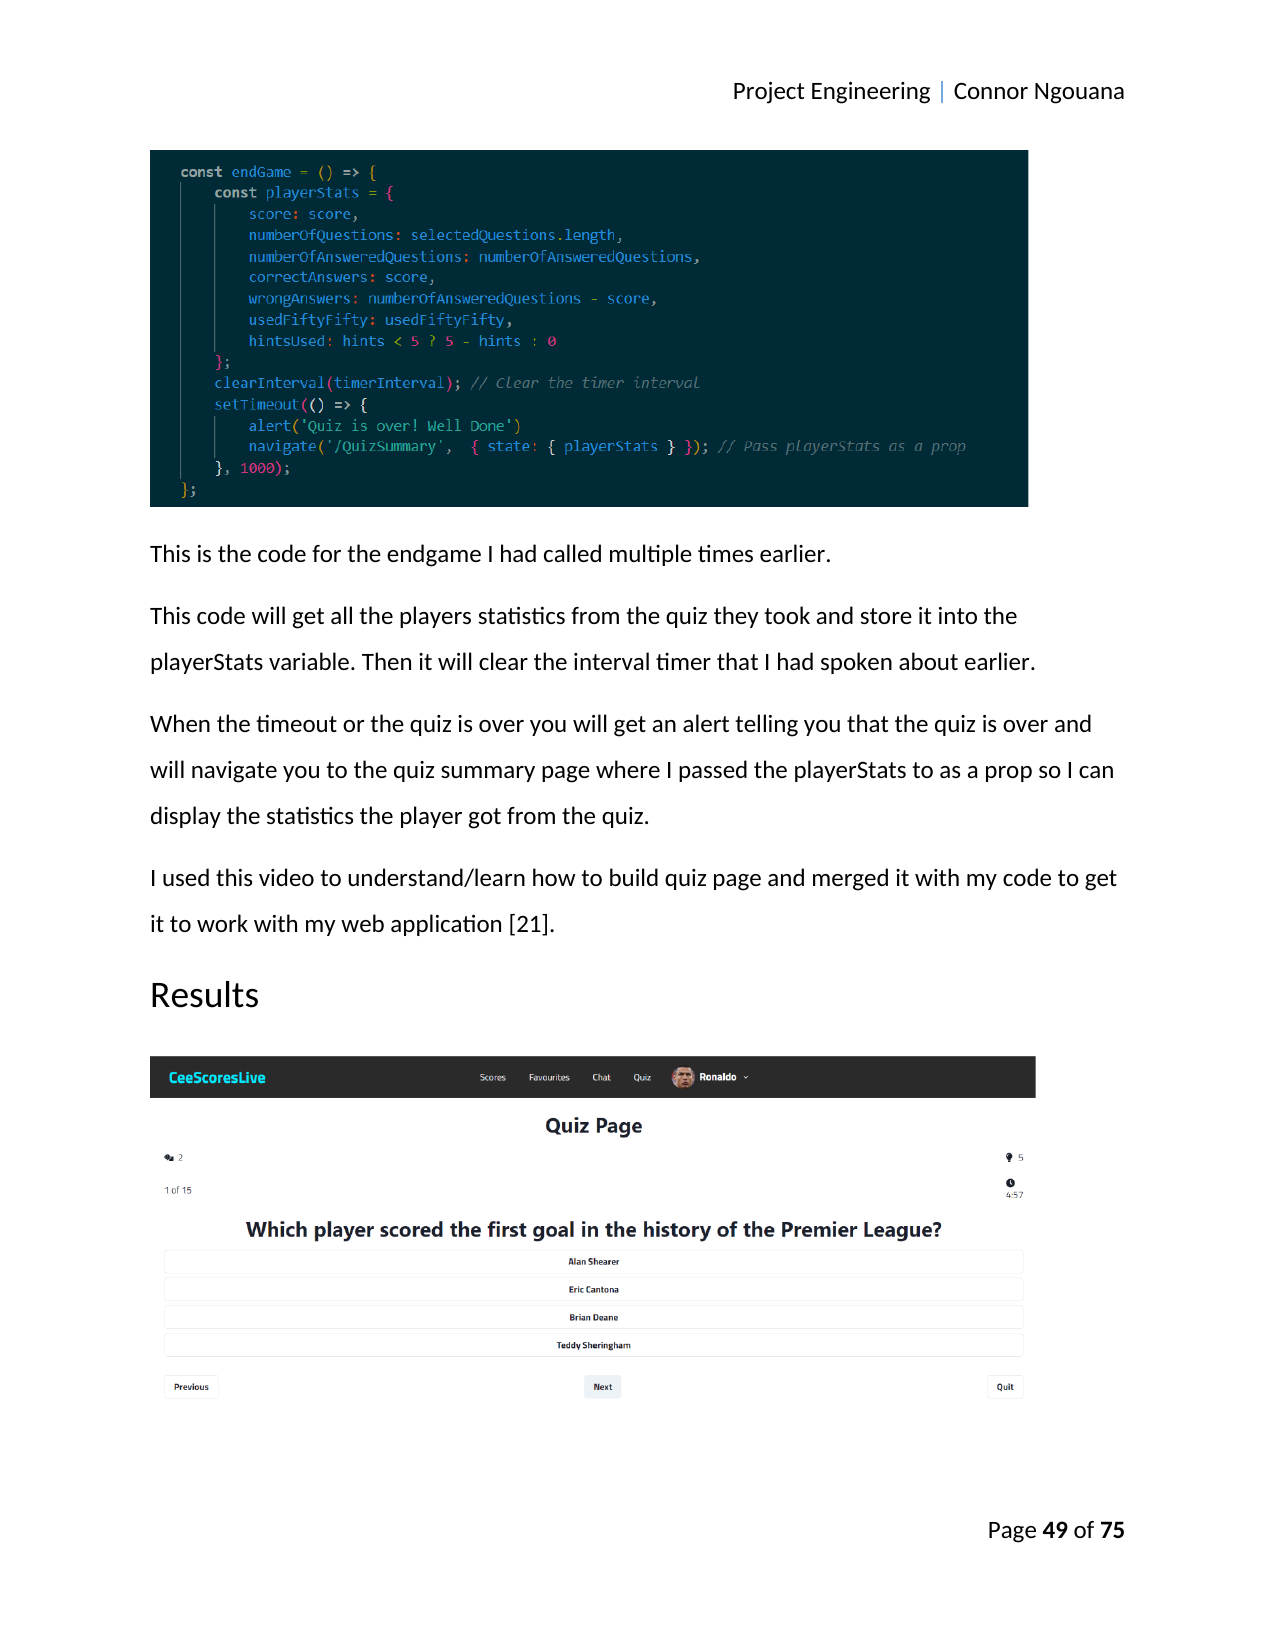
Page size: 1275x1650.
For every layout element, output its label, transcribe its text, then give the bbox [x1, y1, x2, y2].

text This code will get all the players statistics from the quiz they took and store it into the playerStats variable. Then it will clear the interval timer that I had spoken about earlier. [150, 601, 1125, 677]
text I used this video to understand/learn how to build quiz page and merged it with my code to get it to work with my web application [21]. [150, 862, 1125, 939]
picture [382, 251, 386, 261]
picture [344, 256, 353, 261]
picture [352, 381, 361, 387]
picture [272, 170, 284, 176]
picture [383, 293, 396, 303]
picture [150, 1056, 1036, 1476]
picture [229, 190, 239, 197]
text Results [150, 971, 1125, 1016]
picture [258, 402, 267, 409]
text This is the code for the endgame I had called multiple times earlier. [150, 538, 1125, 569]
picture [195, 170, 204, 176]
picture [463, 297, 472, 303]
picture [574, 255, 583, 261]
text When the timeout or the quiz is over you will get an alert telling you that the quiz is over and will navigate you to the quiz summary page where I passed the playerStats to as a prop so I can display the statistics the player got from the quiz. [150, 709, 1125, 831]
